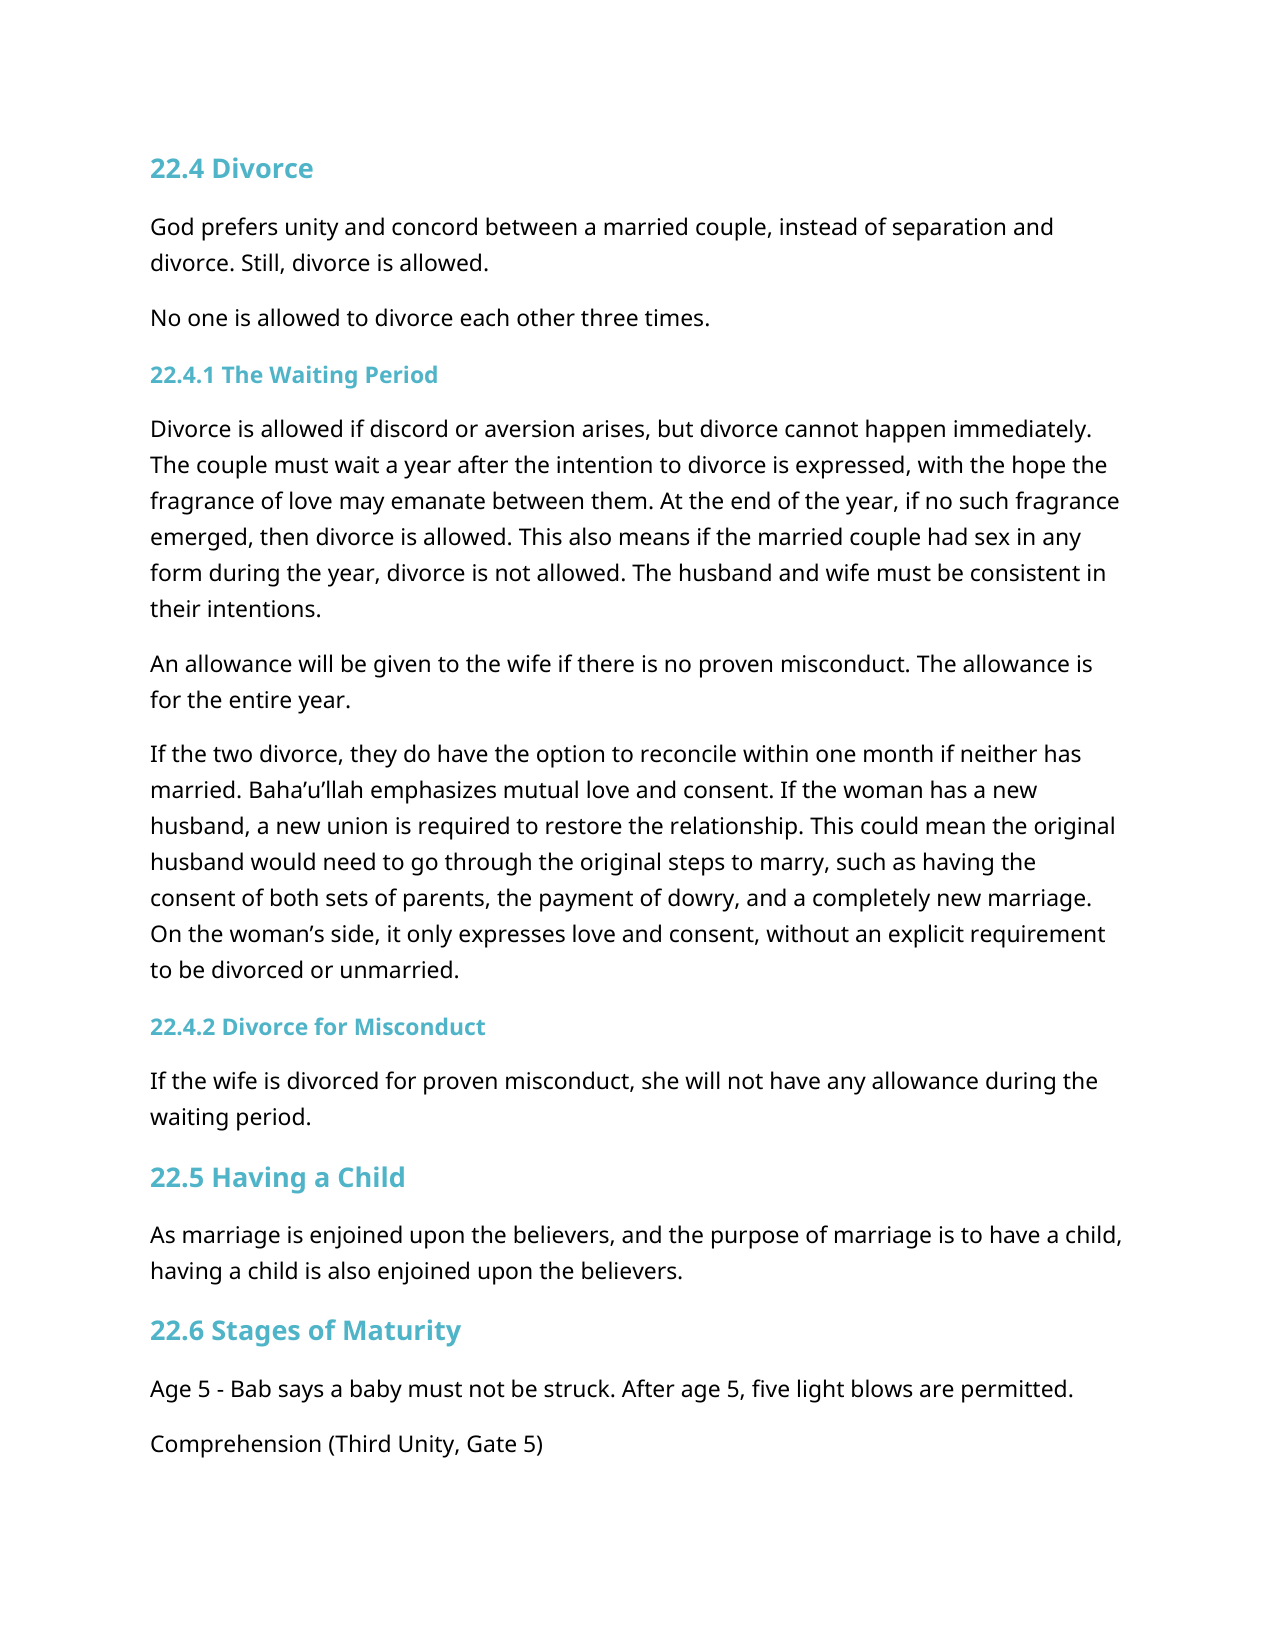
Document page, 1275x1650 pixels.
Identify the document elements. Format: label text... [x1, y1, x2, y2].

text Divorce is allowed if discord or aversion arises, but divorce cannot happen immediately. The couple must wait a year after the intention to divorce is expressed, with the hope the fragrance of love may emanate between them. At the end of the year, if no such fragrance emerged, then divorce is allowed. This also means if the married couple had sex in any form during the year, divorce is not allowed. The husband and wife must be consistent in their intentions. [150, 413, 1125, 624]
subtitle 22.4.1 The Waiting Period [150, 358, 1125, 390]
text God prefers unity and concord between a married couple, instead of separation and divorce. Still, divorce is allowed. [150, 211, 1125, 278]
subtitle 22.6 Stages of Maturity [150, 1312, 1125, 1349]
text An allowance will be given to the wife if there is no proven misconduct. The allowance is for the entire year. [150, 648, 1125, 715]
subtitle 22.4 Divorce [150, 150, 1125, 187]
subtitle 22.4.2 Divorce for Misconduct [150, 1011, 1125, 1042]
text If the wife is divorced for proven misconduct, she will not have any allowance during the waiting period. [150, 1065, 1125, 1132]
subtitle 22.5 Having a Child [150, 1158, 1125, 1195]
text If the two divorce, they do have the option to reconcile within one month if neither has married. Baha’u’llah emphasizes mutual love and consent. If the woman has a new husband, a new union is required to restore the relationship. This could mean the original husband would need to go through the original steps to marry, such as having the consent of both sets of parents, the payment of dowry, and a completely new marriage. On the woman’s side, it only expresses love and consent, without an explicit requirement to be divorced or unmarried. [150, 738, 1125, 985]
text Comprehension (Third Unity, Gate 5) [150, 1428, 1125, 1459]
text Age 5 - Bab says a baby must not be struck. After age 5, five light blows are permitted. [150, 1373, 1125, 1404]
text No one is allowed to divorce each other three times. [150, 302, 1125, 333]
text As marriage is enjoined upon the believers, and the purpose of marriage is to have a child, having a child is also enjoined upon the believers. [150, 1219, 1125, 1286]
